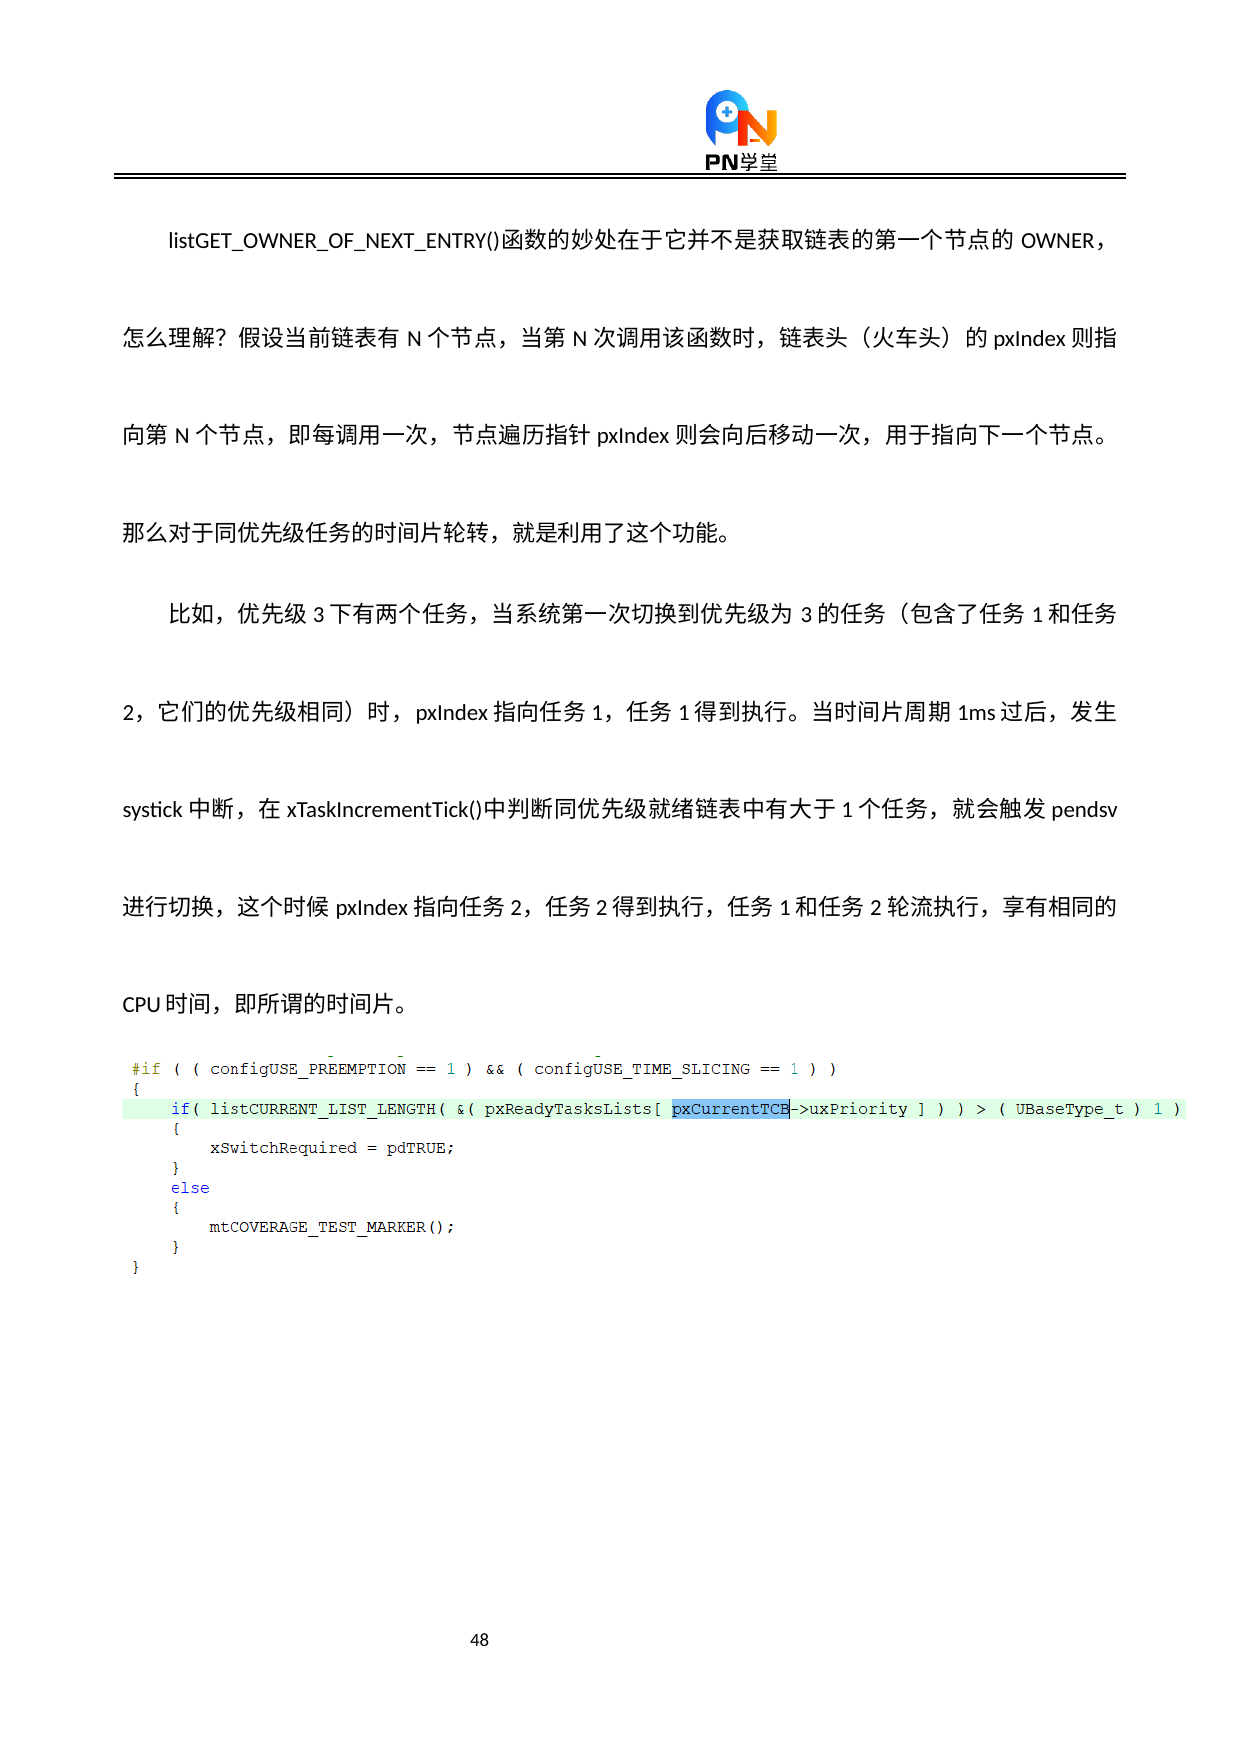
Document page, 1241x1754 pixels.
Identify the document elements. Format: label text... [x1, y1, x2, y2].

picture [705, 90, 777, 171]
list listGET_OWNER_OF_NEXT_ENTRY()函数的妙处在于它并不是获取链表的第一个节点的 OWNER，怎么理解？假设当前链表有 N 个节点，当第 N 次调用该函数时，链表头（火车头）的pxIndex 则指向第 N 个节点，即每调用一次，节点遍历指针pxIndex 则会向后移动一次，用于指向下一个节点。那么对于同优先级任务的时间片轮转，就是利用了这个功能。 [122, 206, 1118, 564]
list 比如，优先级3下有两个任务，当系统第一次切换到优先级为3的任务（包含了任务1和任务 2，它们的优先级相同）时，pxIndex指向任务1，任务1得到执行。当时间片周期1ms过后，发生systick中断，在xTaskIncrementTick()中判断同优先级就绪链表中有大于1个任务，就会触发pendsv进行切换，这个时候 pxIndex 指向任务2，任务2得到执行，任务 1和任务 2 轮流执行，享有相同的CPU时间，即所谓的时间片。 [122, 580, 1118, 1035]
picture [122, 1056, 1187, 1276]
